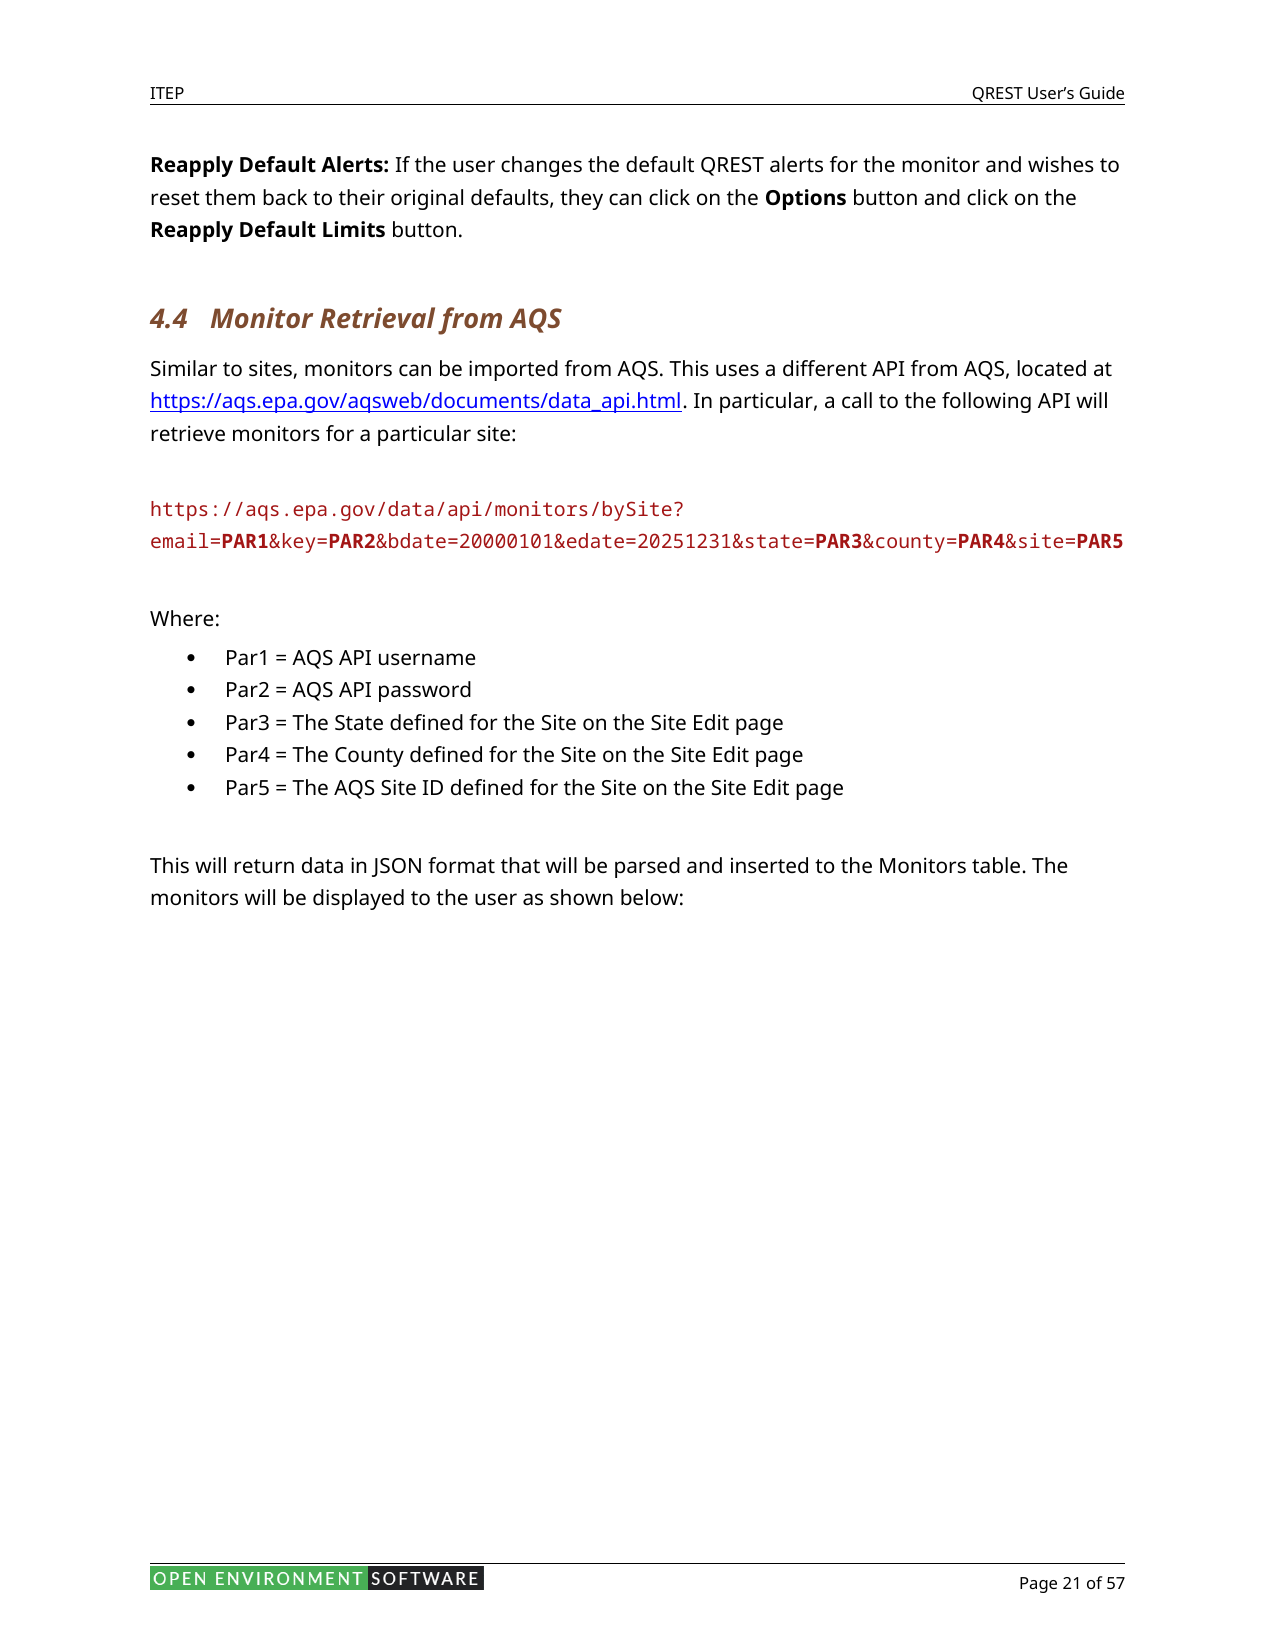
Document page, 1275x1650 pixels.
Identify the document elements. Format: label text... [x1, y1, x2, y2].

text Reapply Default Alerts: If the user changes the default QREST alerts for the monitor and wishes to reset them back to their original defaults, they can click on the Options button and click on the Reapply Default Limits button. [150, 150, 1125, 244]
text https://aqs.epa.gov/data/api/monitors/bySite?email=PAR1&key=PAR2&bdate=20000101&edate=20251231&state=PAR3&county=PAR4&site=PAR5 [150, 495, 1125, 555]
list Par4 = The County defined for the Site on the Site Edit page [187, 741, 1125, 769]
text This will return data in JSON format that will be parsed and inserted to the Monitors table. The monitors will be displayed to the user as shown below: [150, 851, 1125, 912]
list Par3 = The State defined for the Site on the Site Edit page [187, 708, 1125, 736]
subtitle Monitor Retrieval from AQS [150, 299, 1125, 336]
text Where: [150, 604, 1125, 632]
list Par5 = The AQS Site ID defined for the Site on the Site Edit page [187, 773, 1125, 802]
picture [150, 1566, 484, 1590]
text Similar to sites, monitors can be imported from AQS. This uses a different API from AQS, located at https://aqs.epa.gov/aqsweb/documents/data_api.html. In particular, a call to the following API will retrieve monitors for a particular site: [150, 354, 1125, 448]
list Par2 = AQS API password [187, 675, 1125, 704]
list Par1 = AQS API username [187, 643, 1125, 671]
